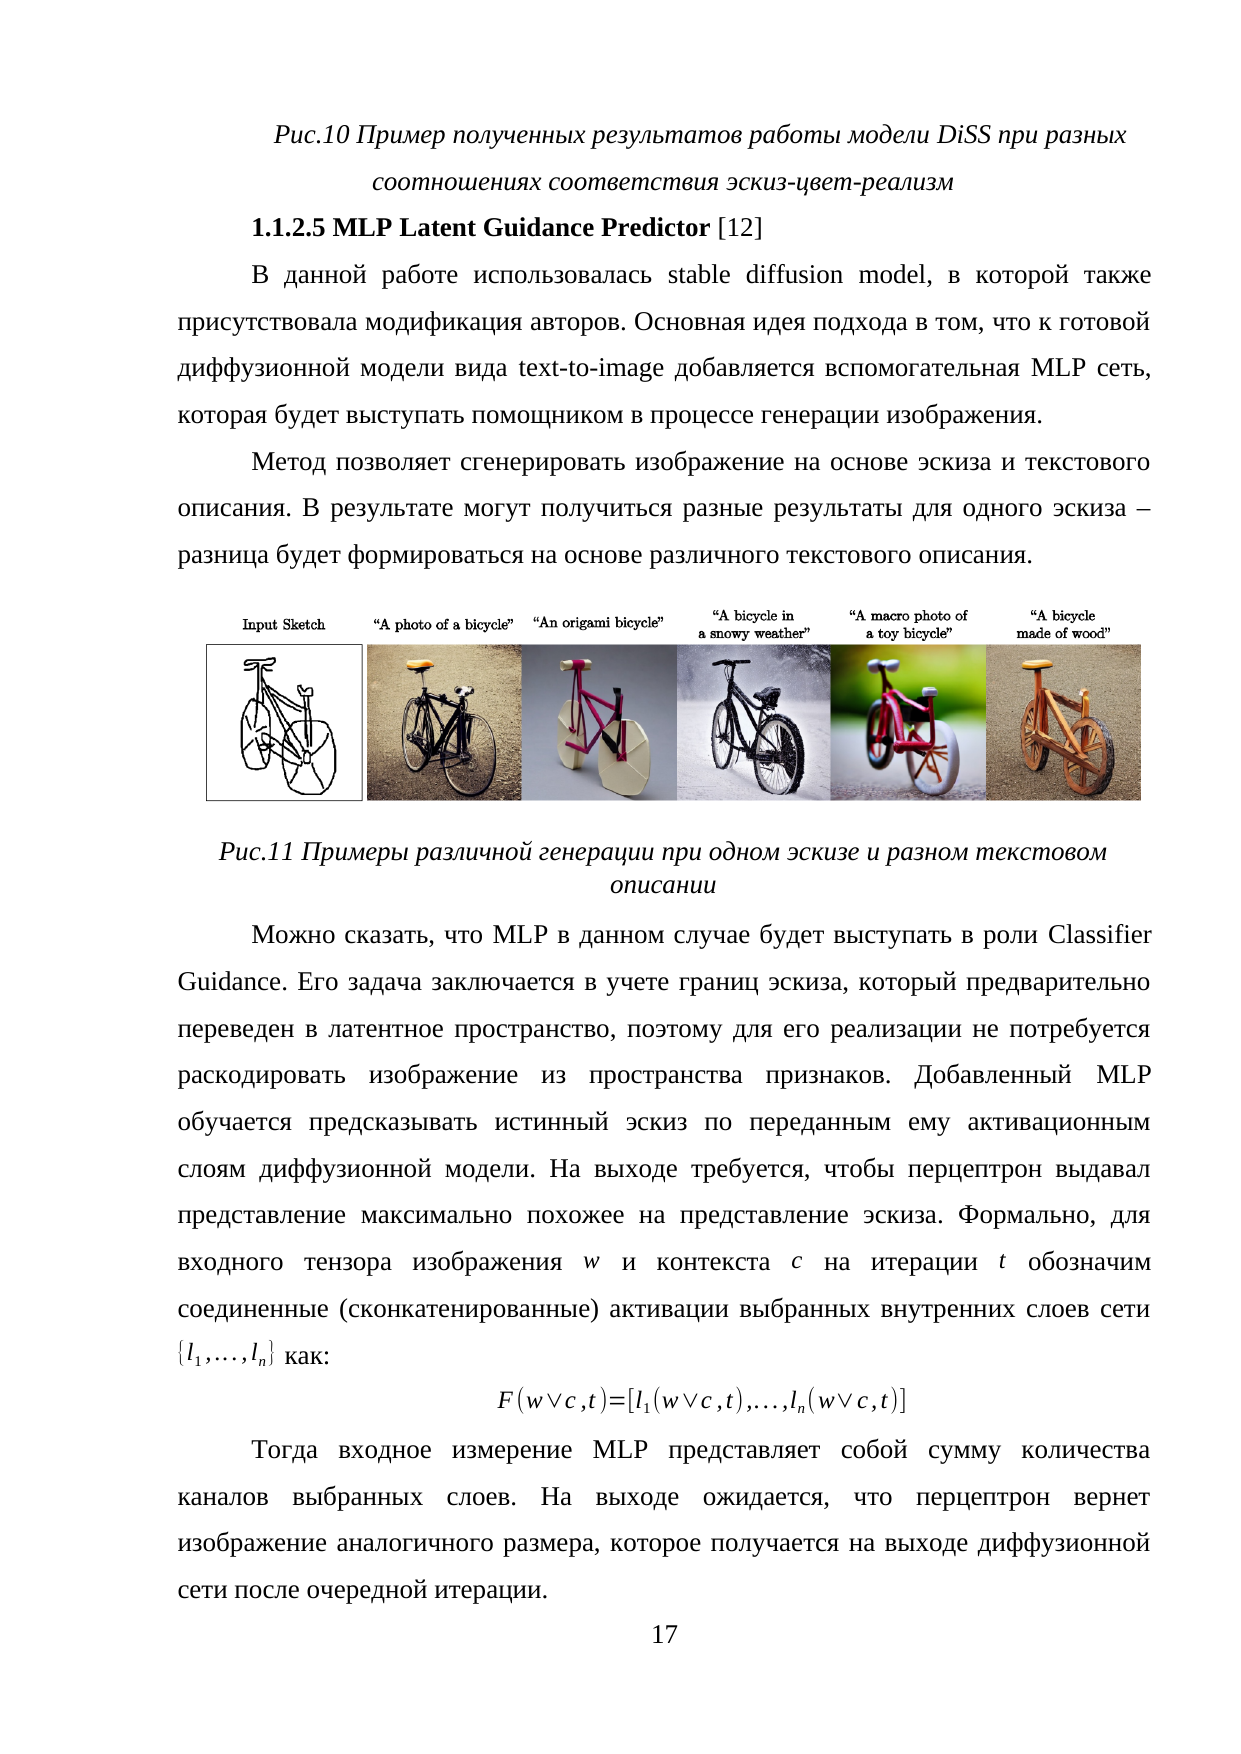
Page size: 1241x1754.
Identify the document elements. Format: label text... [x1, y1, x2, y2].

text В данной работе использовалась stable diffusion model, в которой также присутствовала модификация авторов. Основная идея подхода в том, что к готовой диффузионной модели вида text-to-image добавляется вспомогательная MLP сеть, которая будет выступать помощником в процессе генерации изображения. [177, 258, 1152, 429]
text Тогда входное измерение MLP представляет собой сумму количества каналов выбранных слоев. На выходе ожидается, что перцептрон вернет изображение аналогичного размера, которое получается на выходе диффузионной сети после очередной итерации. [177, 1433, 1152, 1604]
text Рис.10 Пример полученных результатов работы модели DiSS при разных соотношениях соответствия эскиз-цвет-реализм [177, 118, 1152, 196]
text Рис.11 Примеры различной генерации при одном эскизе и разном текстовом описании [177, 835, 1152, 899]
text Метод позволяет сгенерировать изображение на основе эскиза и текстового описания. В результате могут получиться разные результаты для одного эскиза – разница будет формироваться на основе различного текстового описания. [177, 445, 1152, 569]
text Можно сказать, что MLP в данном случае будет выступать в роли Classifier Guidance. Его задача заключается в учете границ эскиза, который предварительно переведен в латентное пространство, поэтому для его реализации не потребуется раскодировать изображение из пространства признаков. Добавленный MLP обучается предсказывать истинный эскиз по переданным ему активационным слоям диффузионной модели. На выходе требуется, чтобы перцептрон выдавал представление максимально похожее на представление эскиза. Формально, для входного тензора изображения и контекста на итерации обозначим соединенные (сконкатенированные) активации выбранных внутренних слоев сети как: [177, 919, 1152, 1370]
picture [177, 601, 1152, 816]
text 1.1.2.5 MLP Latent Guidance Predictor [12] [177, 211, 1152, 243]
